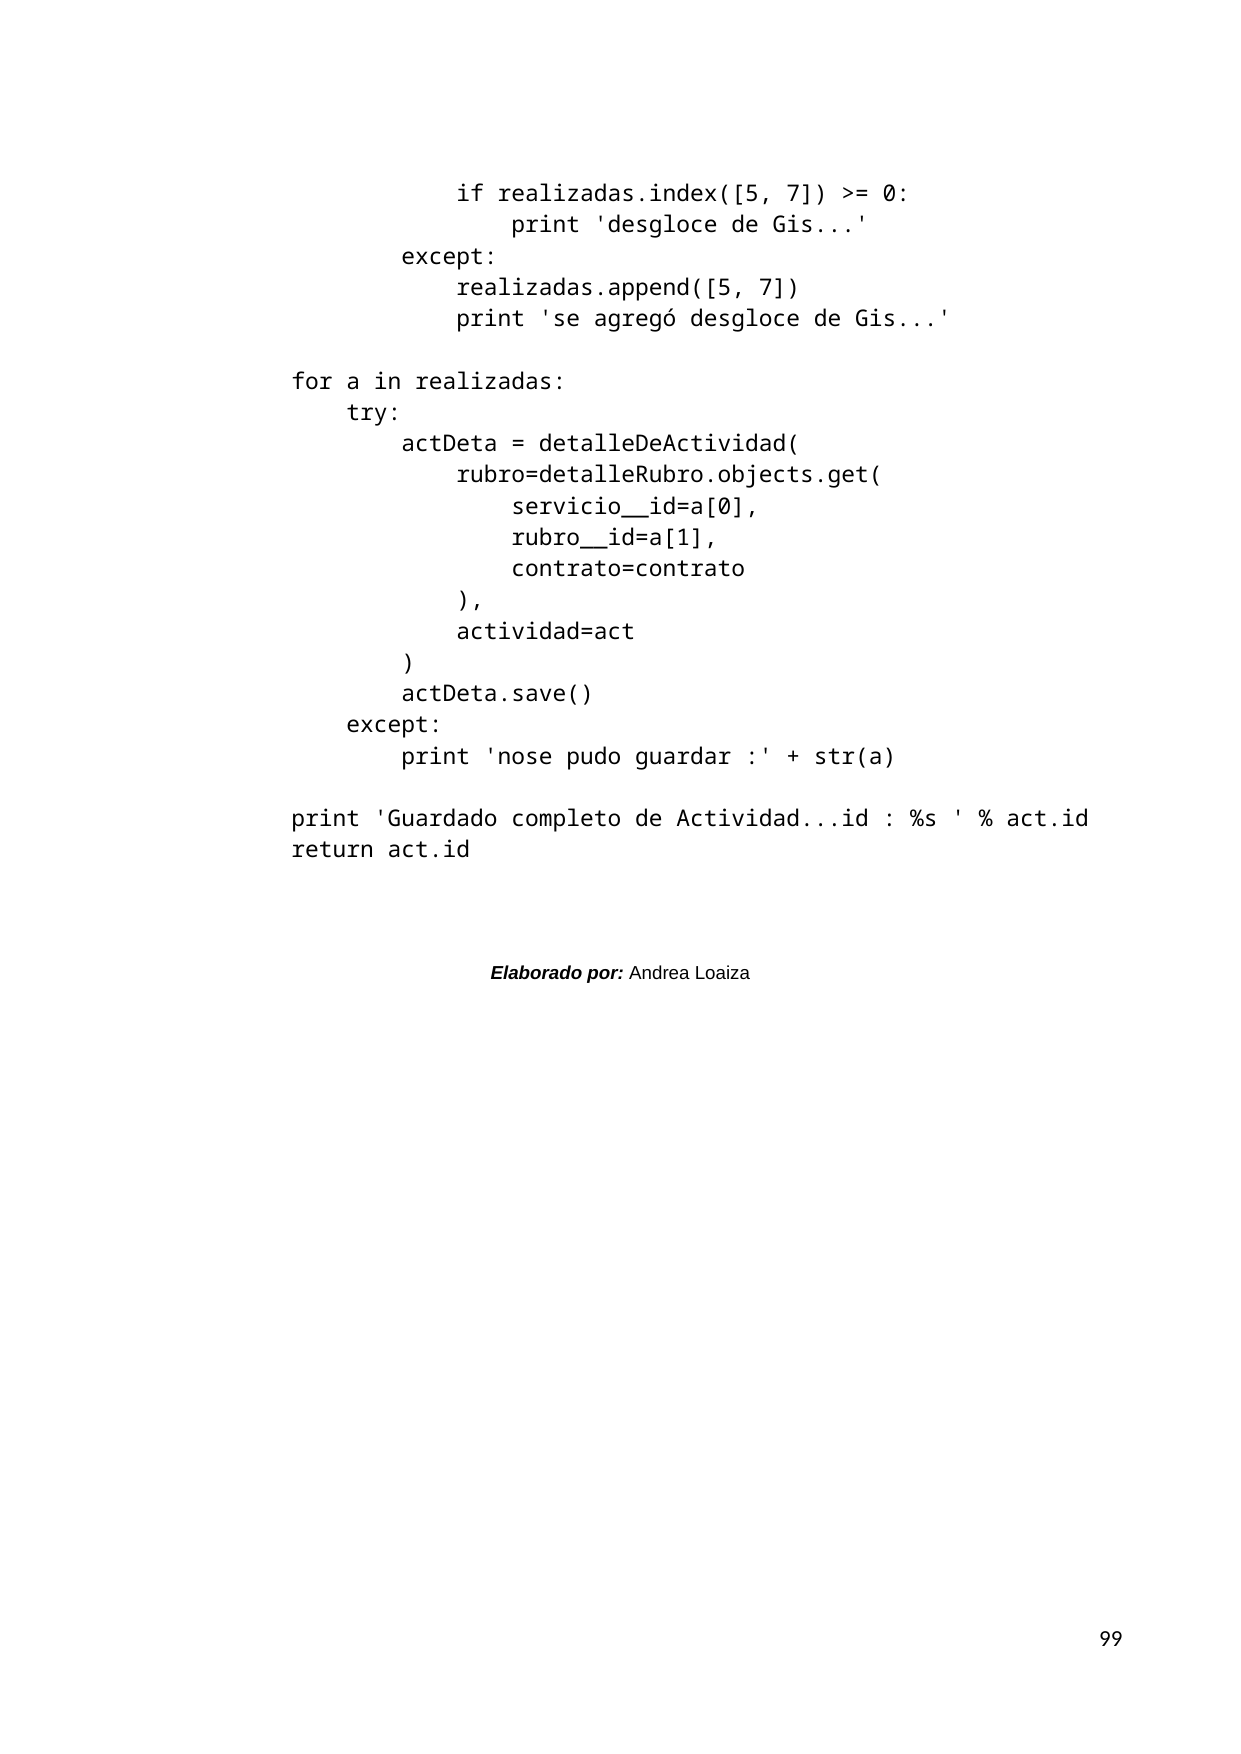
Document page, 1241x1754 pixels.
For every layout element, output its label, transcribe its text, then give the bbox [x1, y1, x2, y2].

text print 'se agregó desgloce de Gis...' [236, 302, 1122, 333]
text rubro=detalleRubro.objects.get( [236, 458, 1122, 490]
text actividad=act [236, 615, 1122, 646]
text except: [236, 708, 1122, 740]
text servicio__id=a[0], [236, 490, 1122, 521]
text ) [236, 646, 1122, 677]
text print 'nose pudo guardar :' + str(a) [236, 740, 1122, 771]
text actDeta.save() [236, 677, 1122, 708]
text except: [236, 240, 1122, 271]
text rubro__id=a[1], [236, 521, 1122, 552]
text return act.id [236, 833, 1122, 865]
text ), [236, 583, 1122, 615]
text contrato=contrato [236, 552, 1122, 583]
text if realizadas.index([5, 7]) >= 0: [236, 177, 1122, 208]
text actDeta = detalleDeActividad( [236, 427, 1122, 458]
text print 'desgloce de Gis...' [236, 208, 1122, 240]
text print 'Guardado completo de Actividad...id : %s ' % act.id [236, 802, 1122, 833]
text try: [236, 396, 1122, 427]
text for a in realizadas: [236, 365, 1122, 396]
text realizadas.append([5, 7]) [236, 271, 1122, 302]
